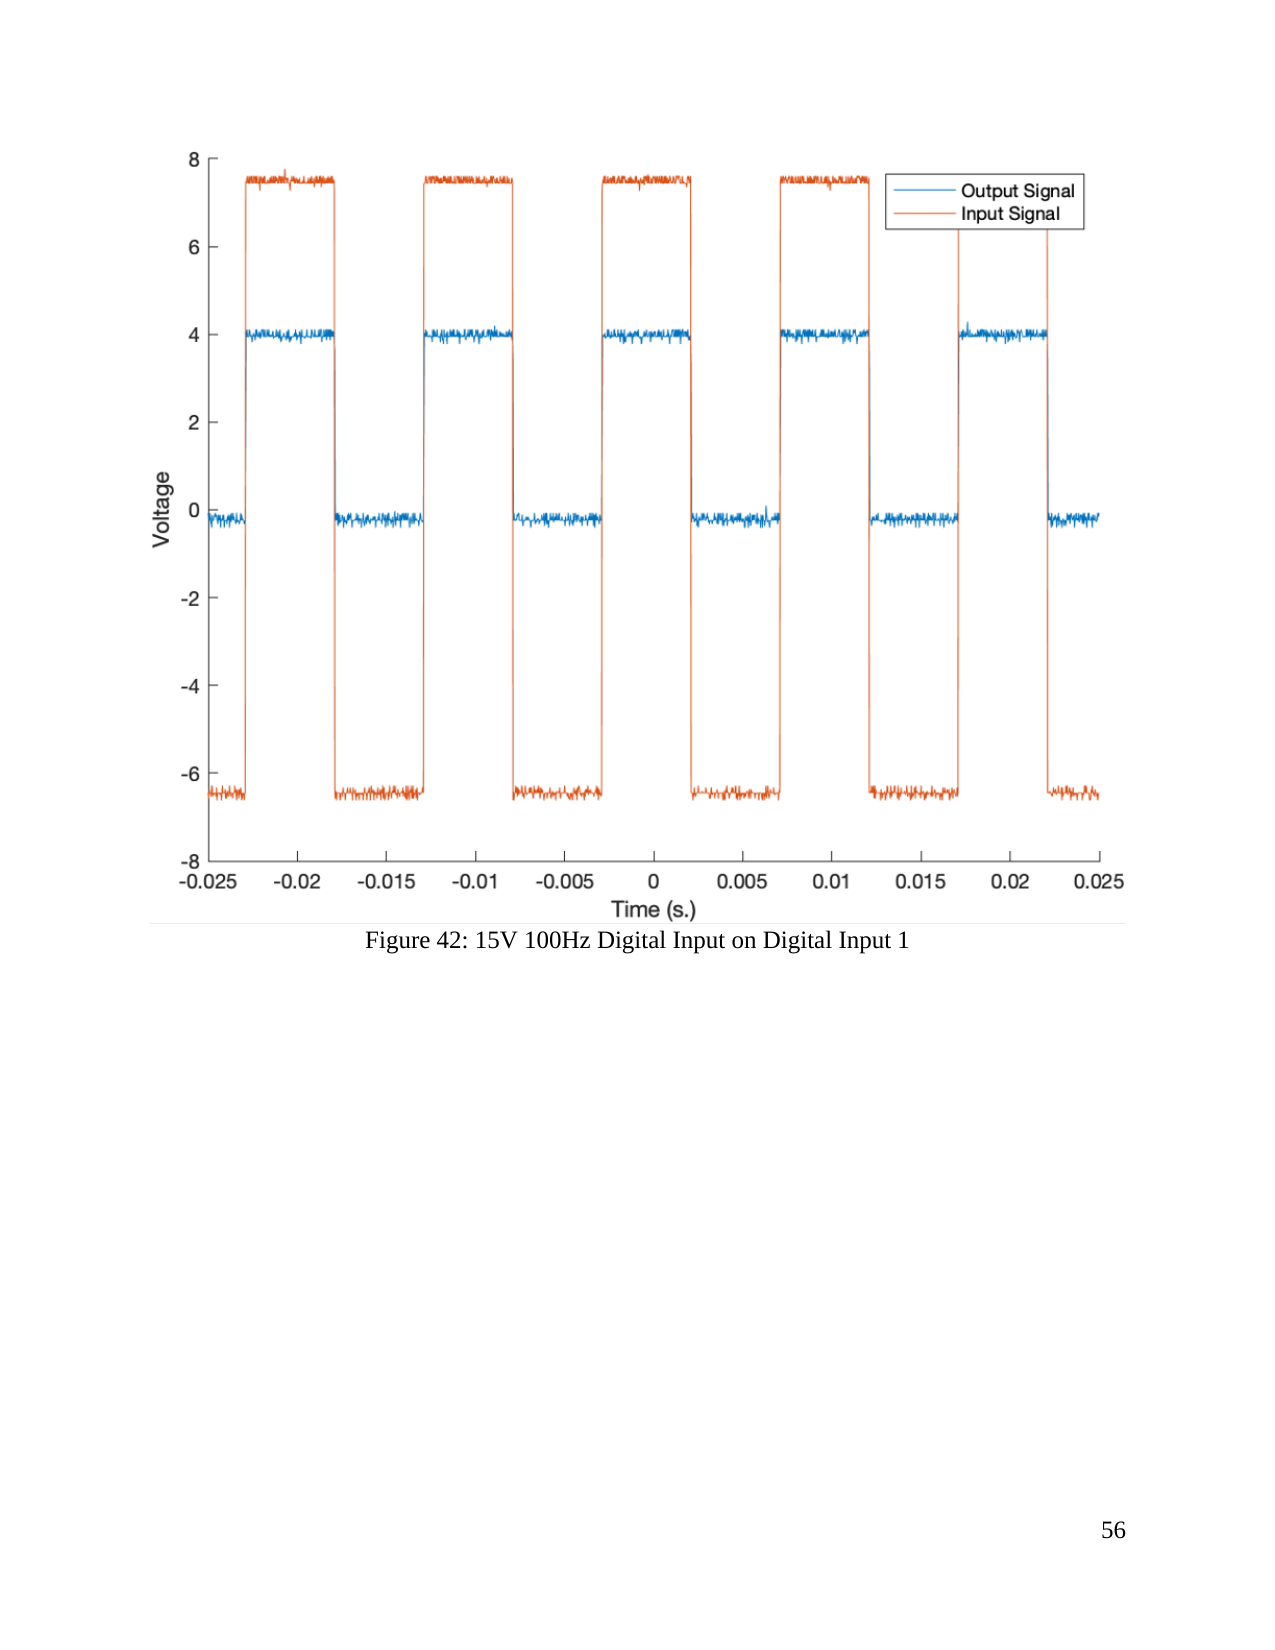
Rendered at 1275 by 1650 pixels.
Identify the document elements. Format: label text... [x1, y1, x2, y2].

text Figure 42: 15V 100Hz Digital Input on Digital Input 1 [150, 925, 1125, 954]
picture [150, 150, 1125, 925]
